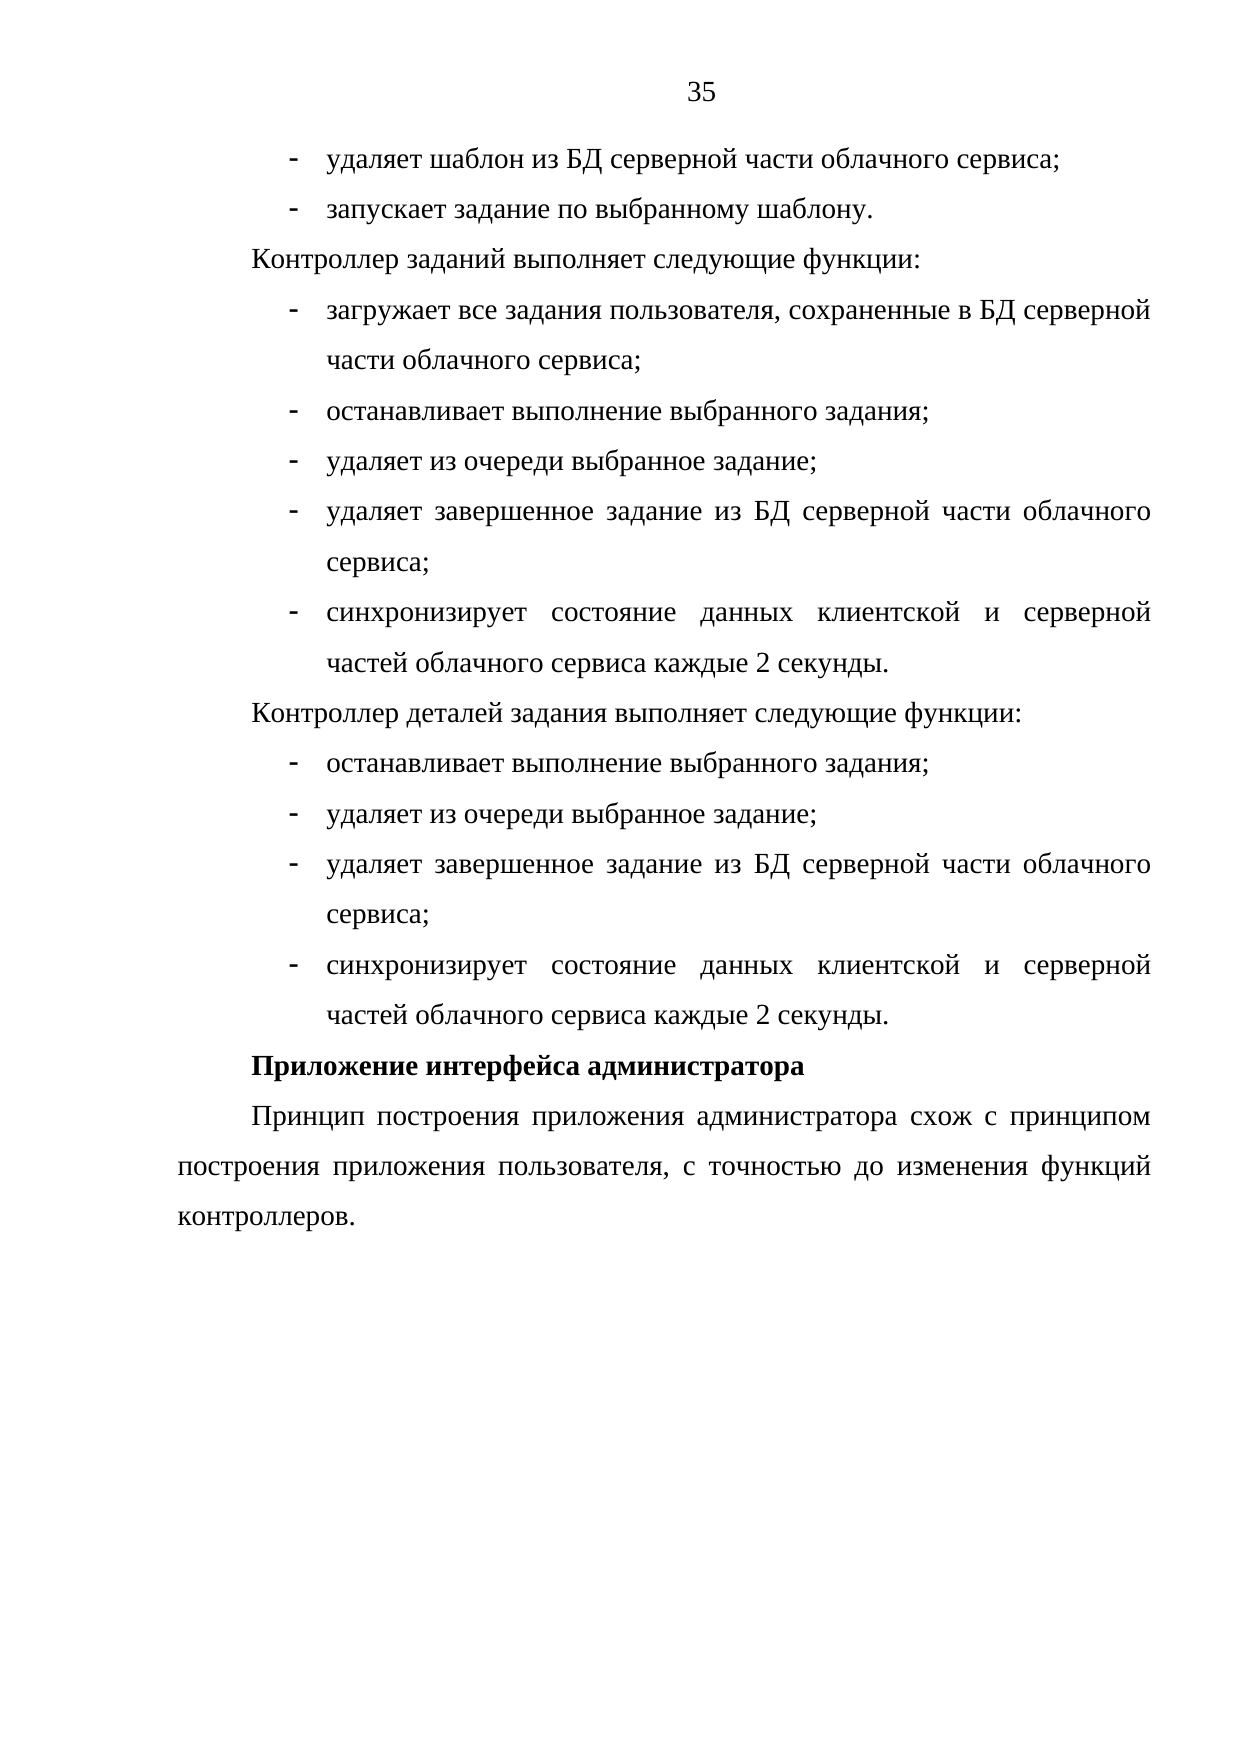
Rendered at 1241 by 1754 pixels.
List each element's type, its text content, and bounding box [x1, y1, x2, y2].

text Контроллер деталей задания выполняет следующие функции: [177, 695, 1152, 728]
list останавливает выполнение выбранного задания; [288, 393, 1152, 426]
list останавливает выполнение выбранного задания; [288, 745, 1152, 779]
list удаляет из очереди выбранное задание; [288, 443, 1152, 477]
list загружает все задания пользователя, сохраненные в БД серверной части облачного сервиса; [288, 292, 1152, 376]
text Контроллер заданий выполняет следующие функции: [177, 242, 1152, 275]
text Приложение интерфейса администратора [177, 1048, 1152, 1081]
list удаляет завершенное задание из БД серверной части облачного сервиса; [288, 493, 1152, 577]
list синхронизирует состояние данных клиентской и серверной частей облачного сервиса каждые 2 секунды. [288, 947, 1152, 1031]
list синхронизирует состояние данных клиентской и серверной частей облачного сервиса каждые 2 секунды. [288, 594, 1152, 678]
list удаляет из очереди выбранное задание; [288, 796, 1152, 829]
text Принцип построения приложения администратора схож с принципом построения приложения пользователя, с точностью до изменения функций контроллеров. [177, 1098, 1152, 1232]
list удаляет шаблон из БД серверной части облачного сервиса; [288, 141, 1152, 174]
list запускает задание по выбранному шаблону. [288, 191, 1152, 225]
list удаляет завершенное задание из БД серверной части облачного сервиса; [288, 846, 1152, 930]
